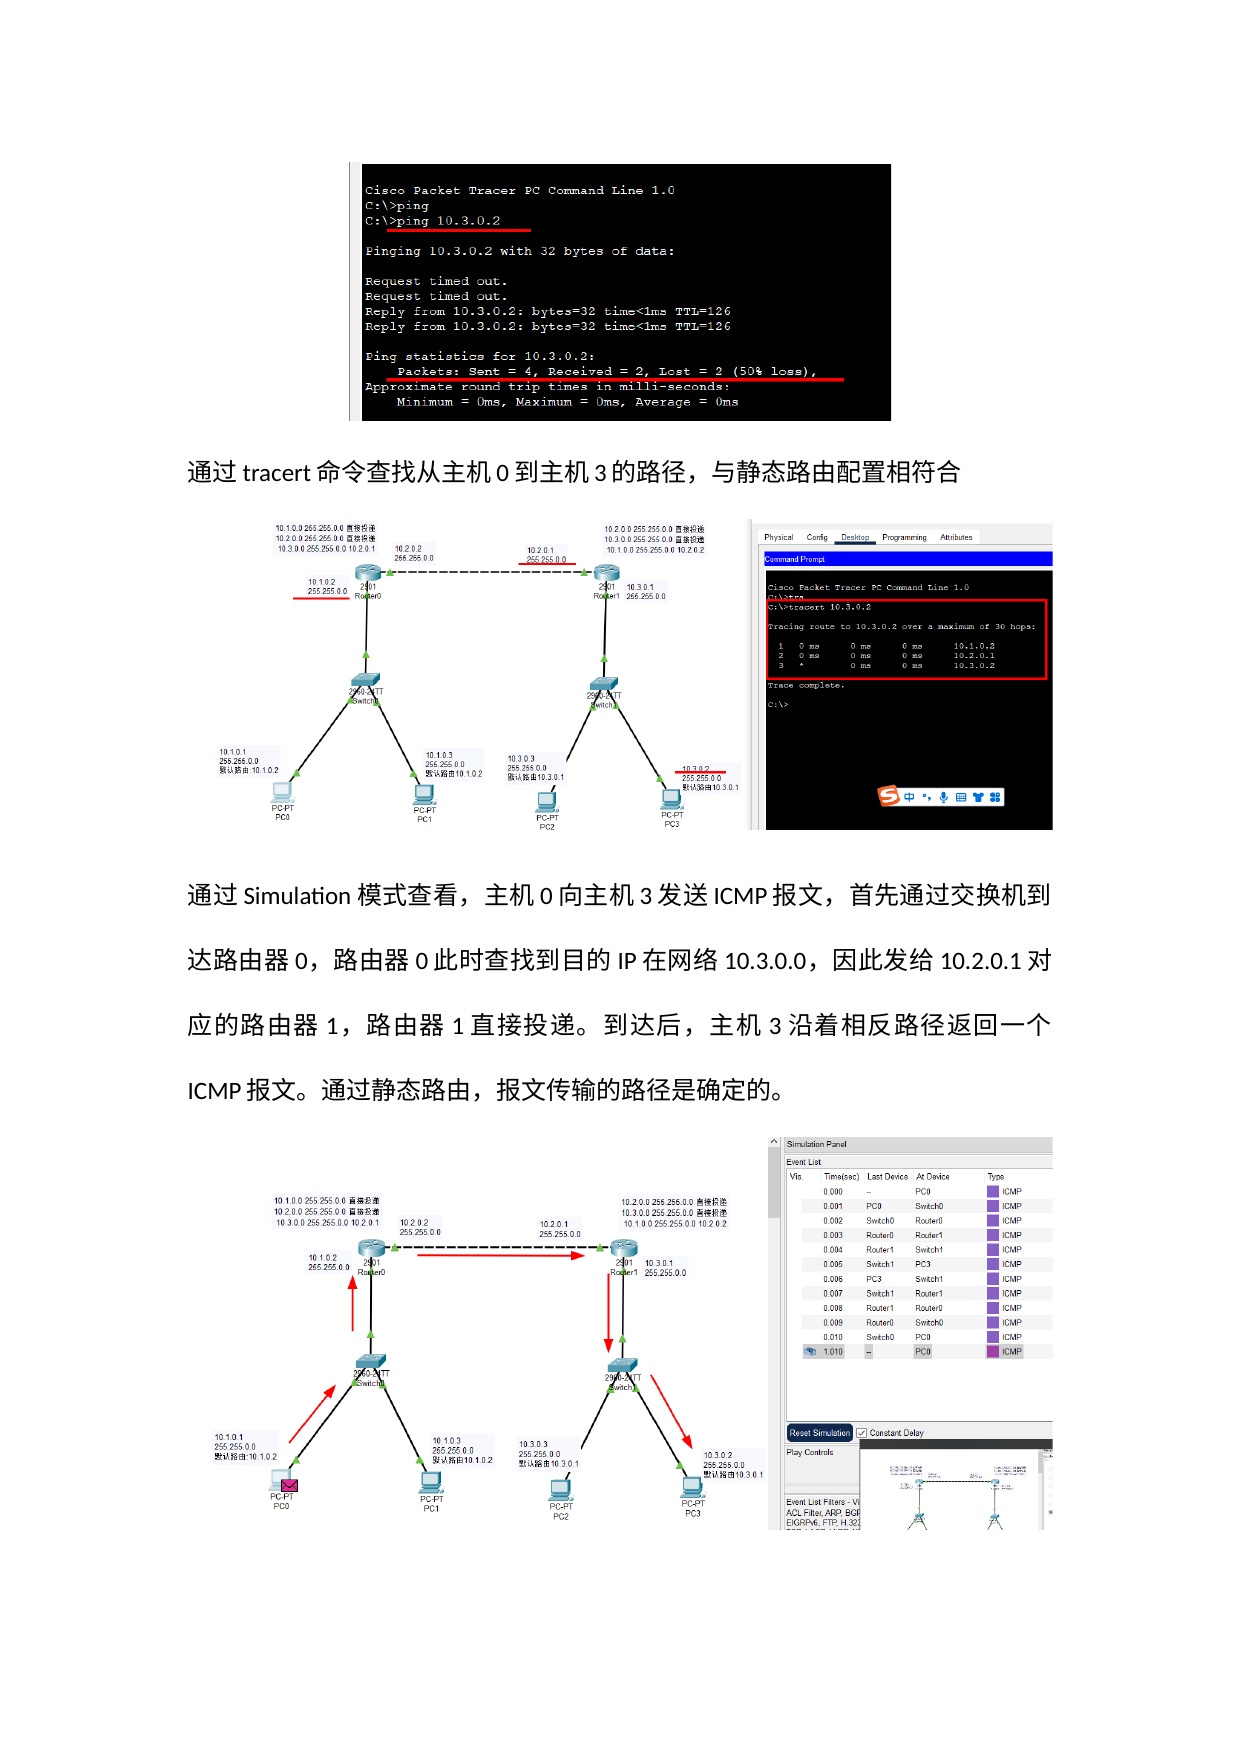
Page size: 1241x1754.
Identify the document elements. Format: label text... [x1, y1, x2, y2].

picture [349, 162, 892, 421]
text 通过tracert命令查找从主机0到主机3的路径，与静态路由配置相符合 [187, 438, 1053, 503]
picture [187, 1137, 1053, 1530]
picture [187, 519, 1053, 830]
text 通过Simulation模式查看，主机0向主机3发送ICMP报文，首先通过交换机到达路由器0，路由器0此时查找到目的IP在网络10.3.0.0，因此发给10.2.0.1对应的路由器1，路由器1直接投递。到达后，主机3沿着相反路径返回一个ICMP报文。通过静态路由，报文传输的路径是确定的。 [187, 861, 1053, 1121]
